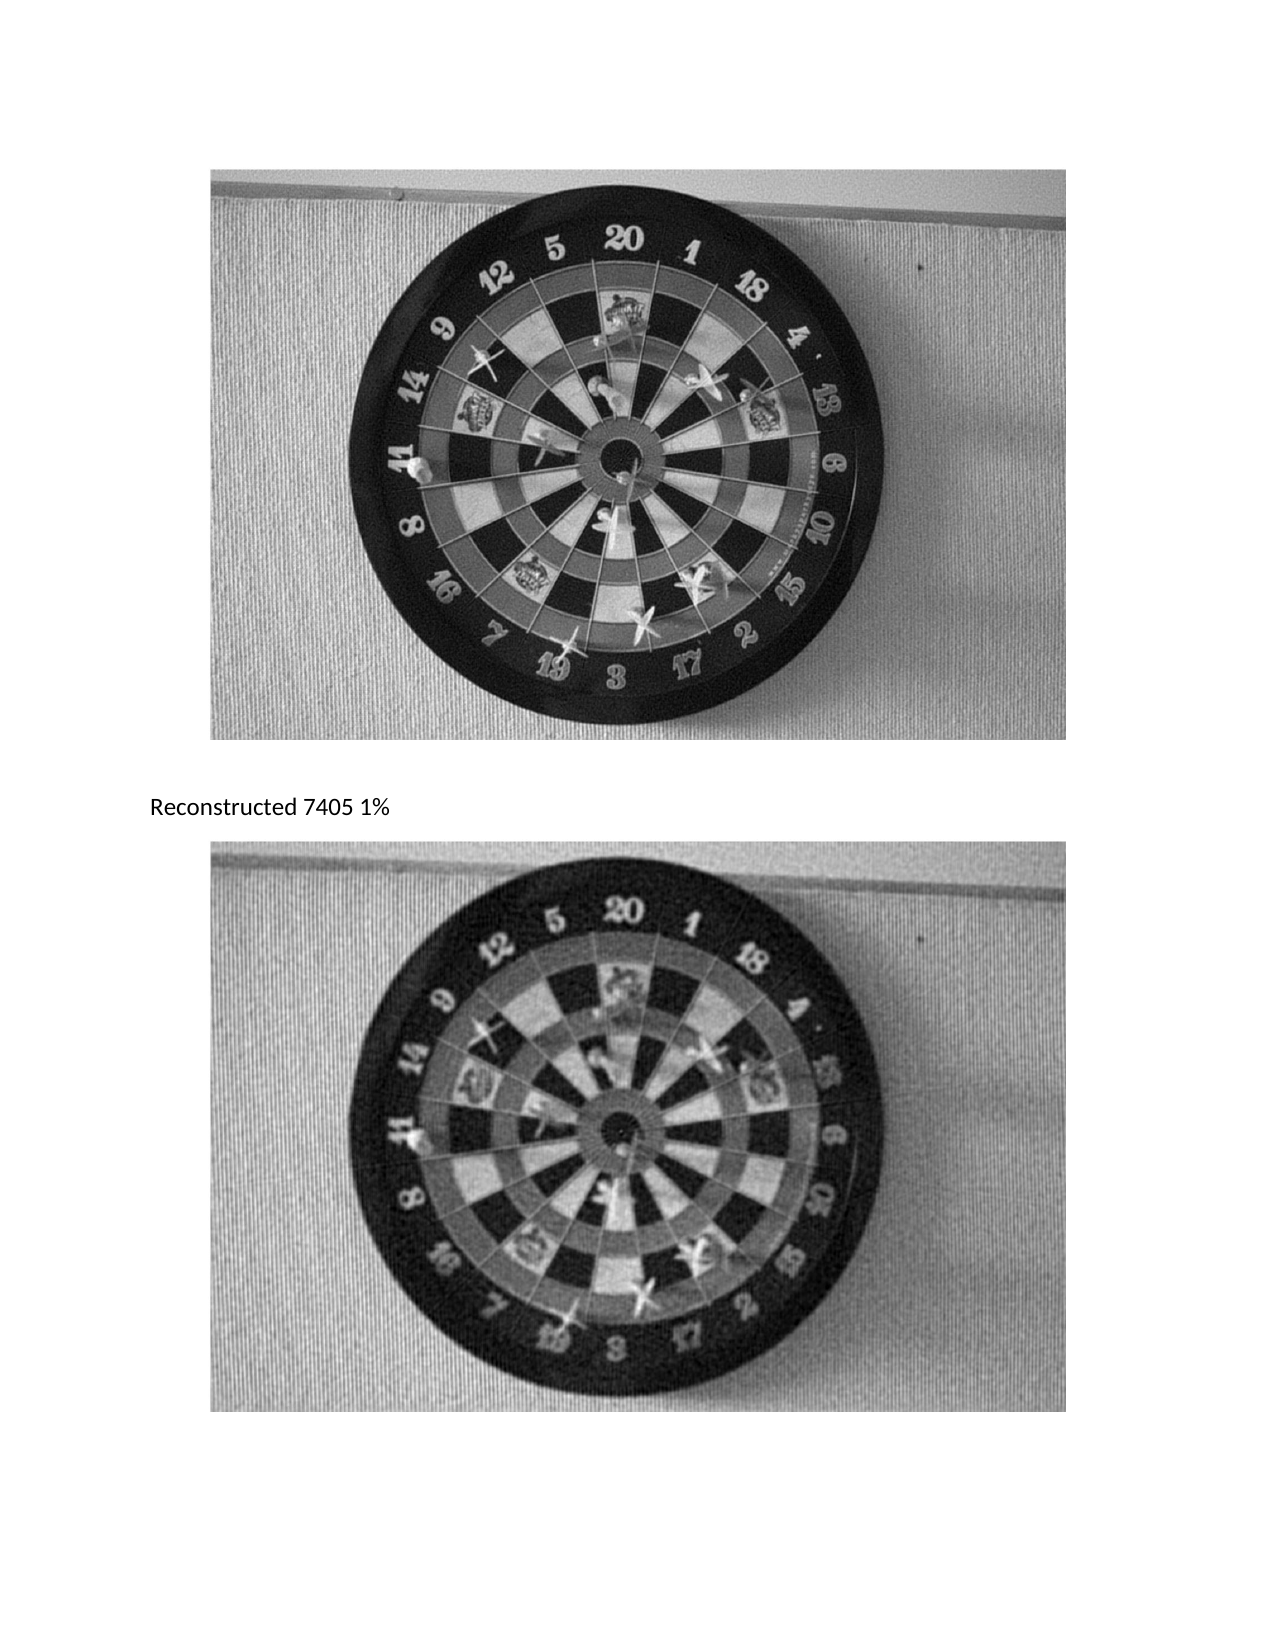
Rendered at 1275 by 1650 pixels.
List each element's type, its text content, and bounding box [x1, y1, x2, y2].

text Reconstructed 7405 1% [150, 792, 1125, 822]
picture [150, 150, 1125, 792]
picture [150, 822, 1125, 1464]
